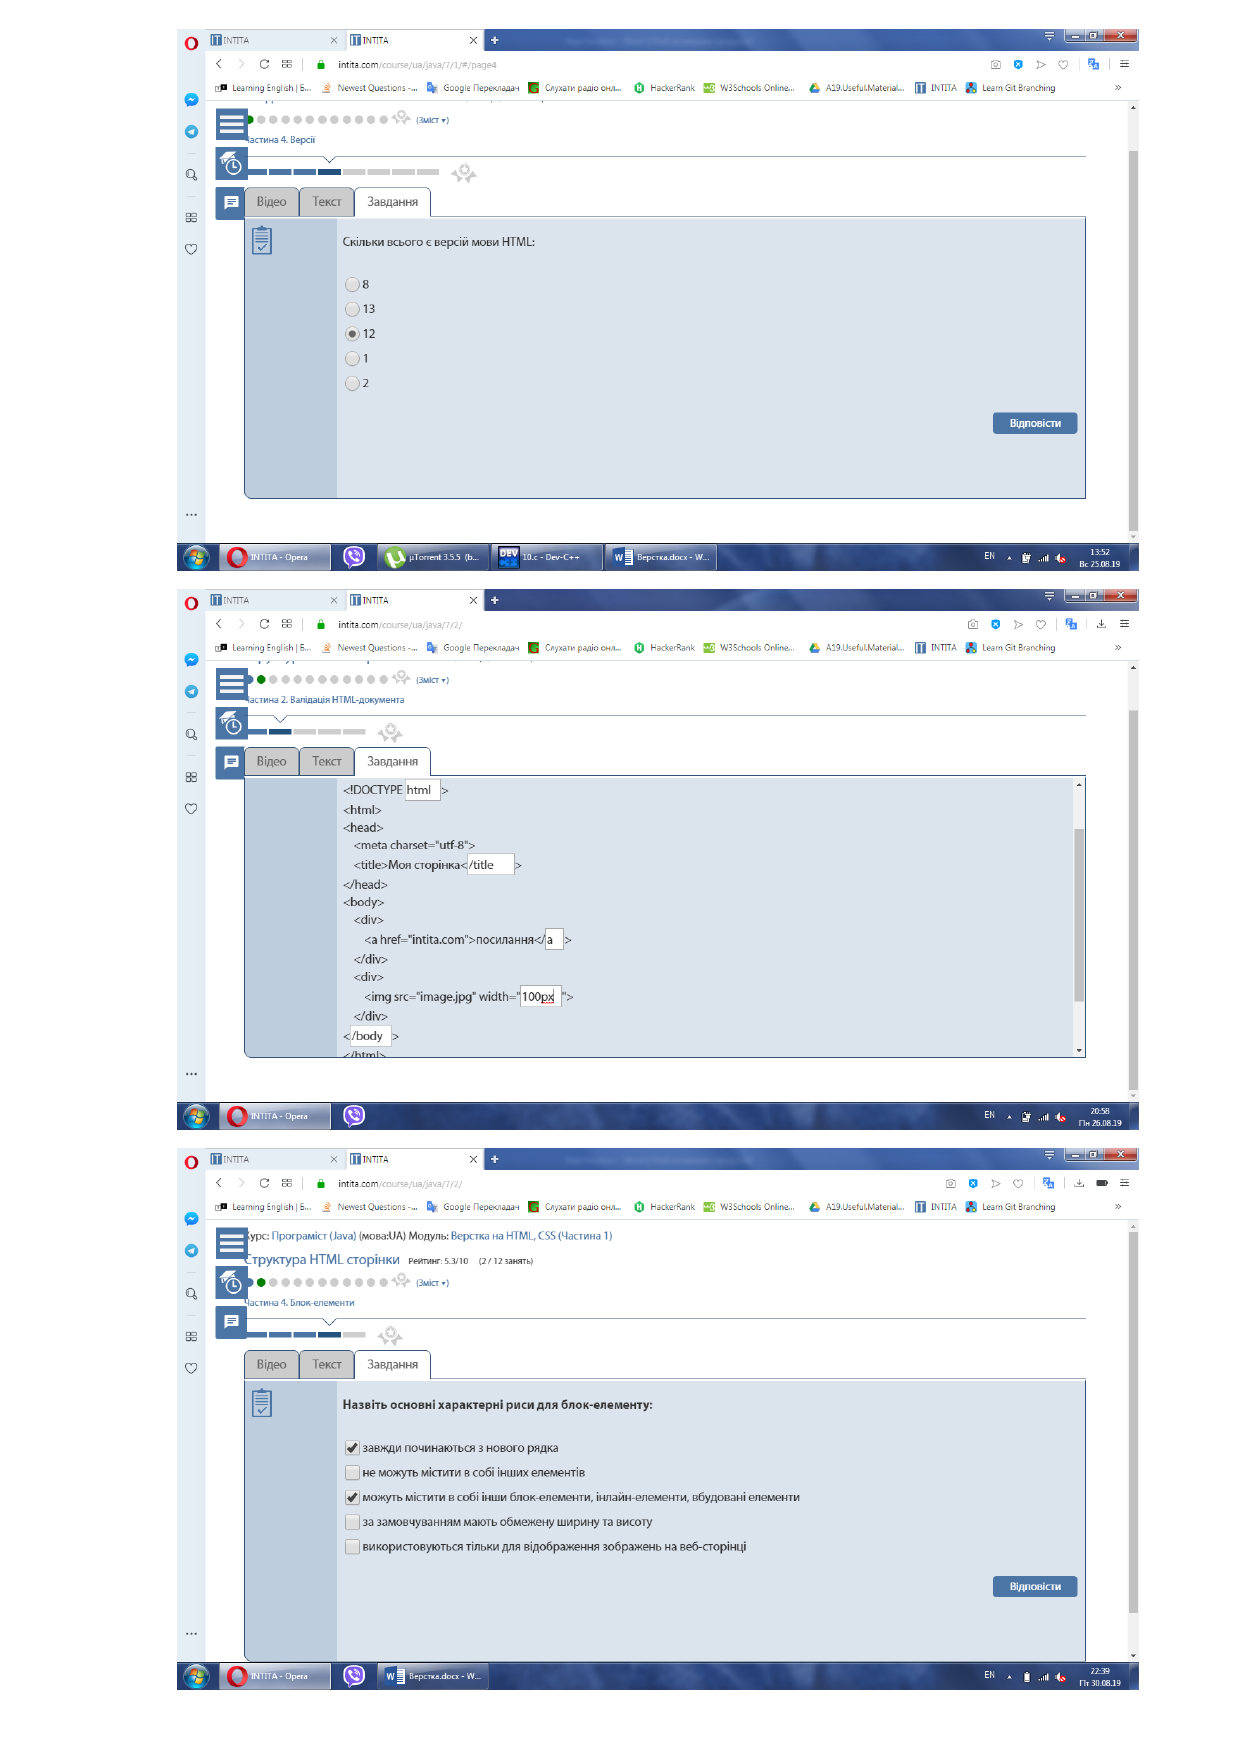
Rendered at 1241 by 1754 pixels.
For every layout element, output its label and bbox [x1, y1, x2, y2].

picture [177, 29, 1139, 571]
picture [177, 1148, 1139, 1690]
picture [177, 589, 1139, 1130]
